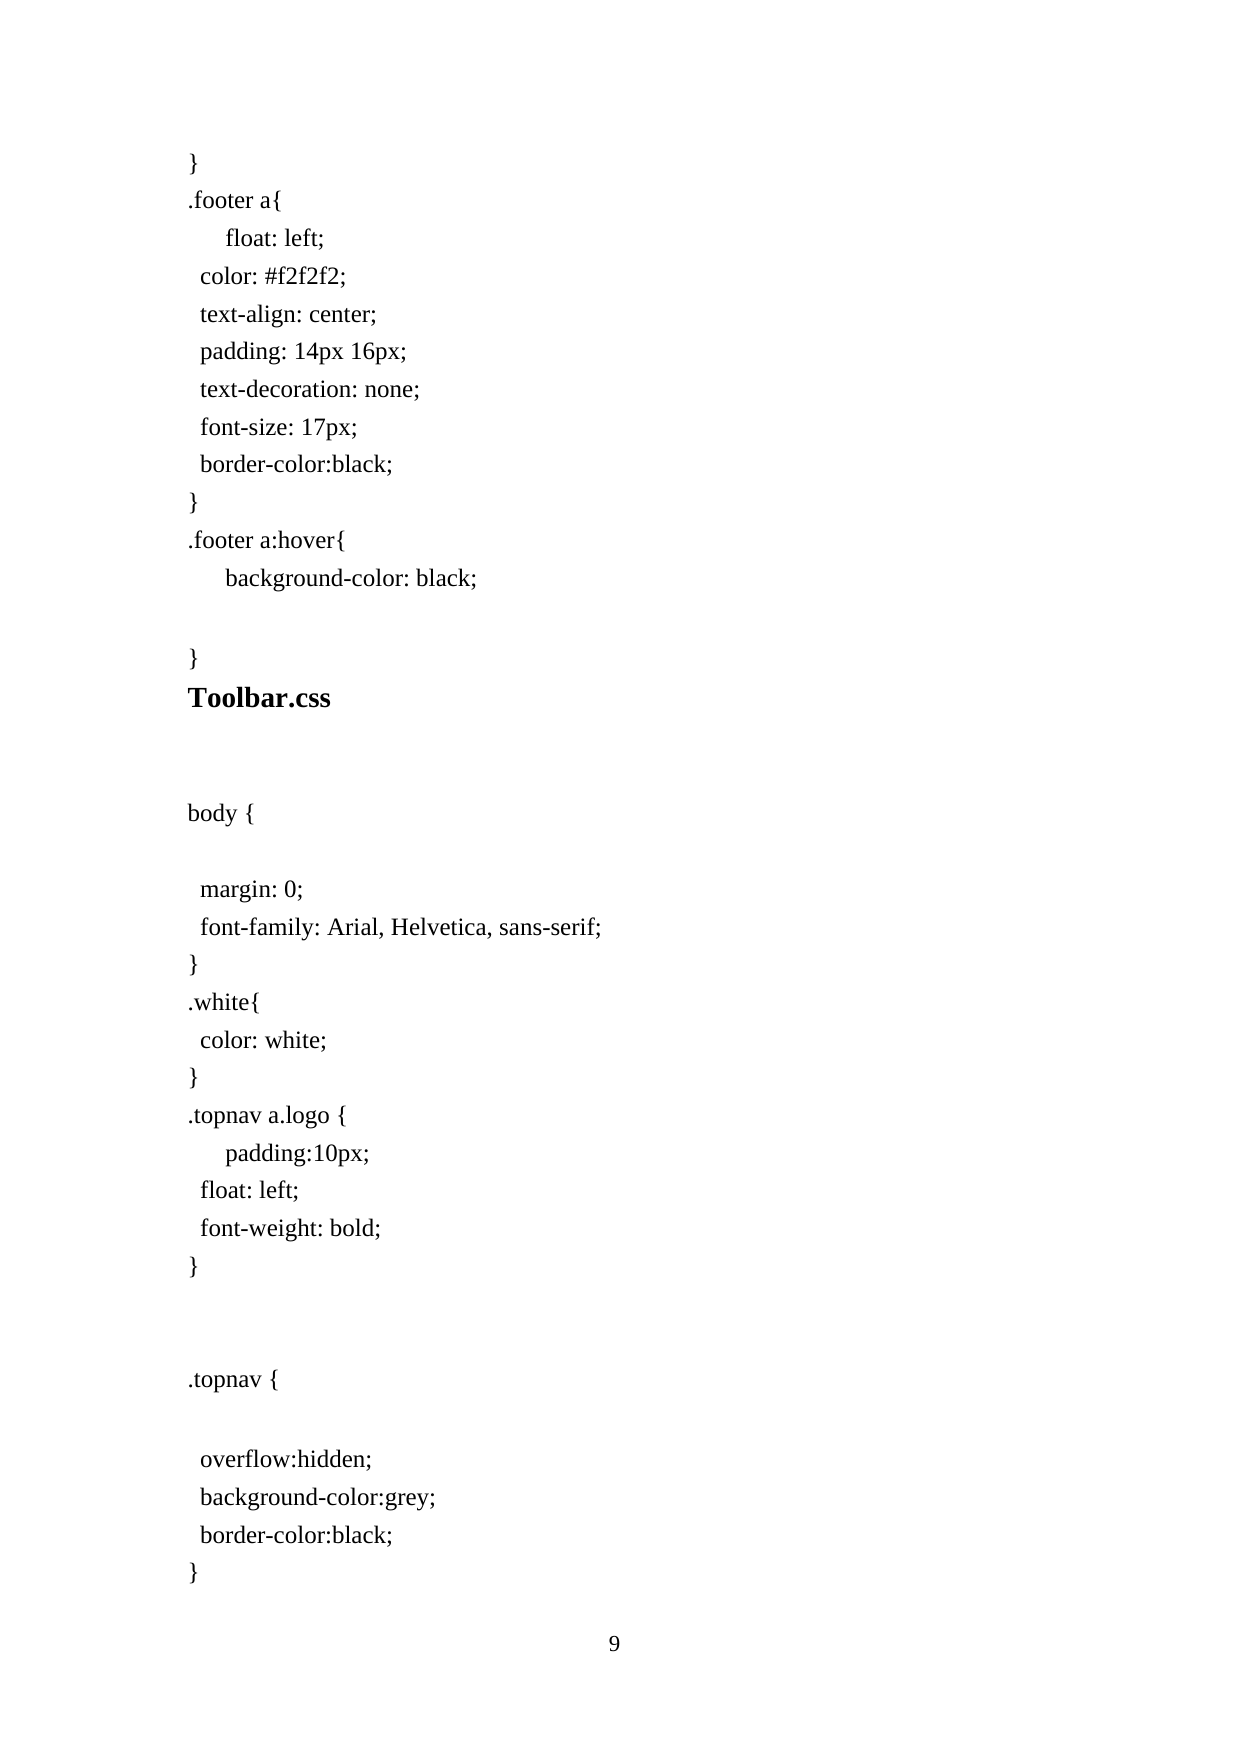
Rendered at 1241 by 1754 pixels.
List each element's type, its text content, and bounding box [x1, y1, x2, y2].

subtitle } [187, 487, 1140, 516]
subtitle .white{ [187, 987, 1140, 1016]
subtitle } [187, 949, 1140, 978]
subtitle .footer a:hover{ [187, 525, 1140, 554]
subtitle font-family: Arial, Helvetica, sans-serif; [187, 912, 1140, 940]
subtitle margin: 0; [187, 874, 1140, 903]
subtitle text-decoration: none; [187, 374, 1140, 403]
subtitle } [187, 148, 1140, 177]
subtitle overflow:hidden; [187, 1444, 1140, 1473]
subtitle color: white; [187, 1025, 1140, 1053]
subtitle padding: 14px 16px; [187, 336, 1140, 365]
subtitle background-color: black; [187, 563, 1140, 591]
subtitle color: #f2f2f2; [187, 261, 1140, 290]
subtitle } [187, 1062, 1140, 1091]
subtitle font-weight: bold; [187, 1213, 1140, 1242]
subtitle float: left; [187, 223, 1140, 252]
subtitle text-align: center; [187, 299, 1140, 327]
subtitle .topnav { [187, 1364, 1140, 1393]
subtitle .topnav a.logo { [187, 1100, 1140, 1129]
subtitle } [187, 1251, 1140, 1280]
subtitle body { [187, 798, 1140, 827]
subtitle border-color:black; [187, 449, 1140, 478]
subtitle } [187, 1557, 1140, 1586]
subtitle padding:10px; [187, 1138, 1140, 1167]
subtitle font-size: 17px; [187, 412, 1140, 441]
subtitle border-color:black; [187, 1520, 1140, 1548]
subtitle Toolbar.css [187, 681, 1140, 714]
subtitle background-color:grey; [187, 1482, 1140, 1511]
subtitle float: left; [187, 1176, 1140, 1204]
subtitle .footer a{ [187, 186, 1140, 214]
subtitle } [187, 643, 1140, 672]
